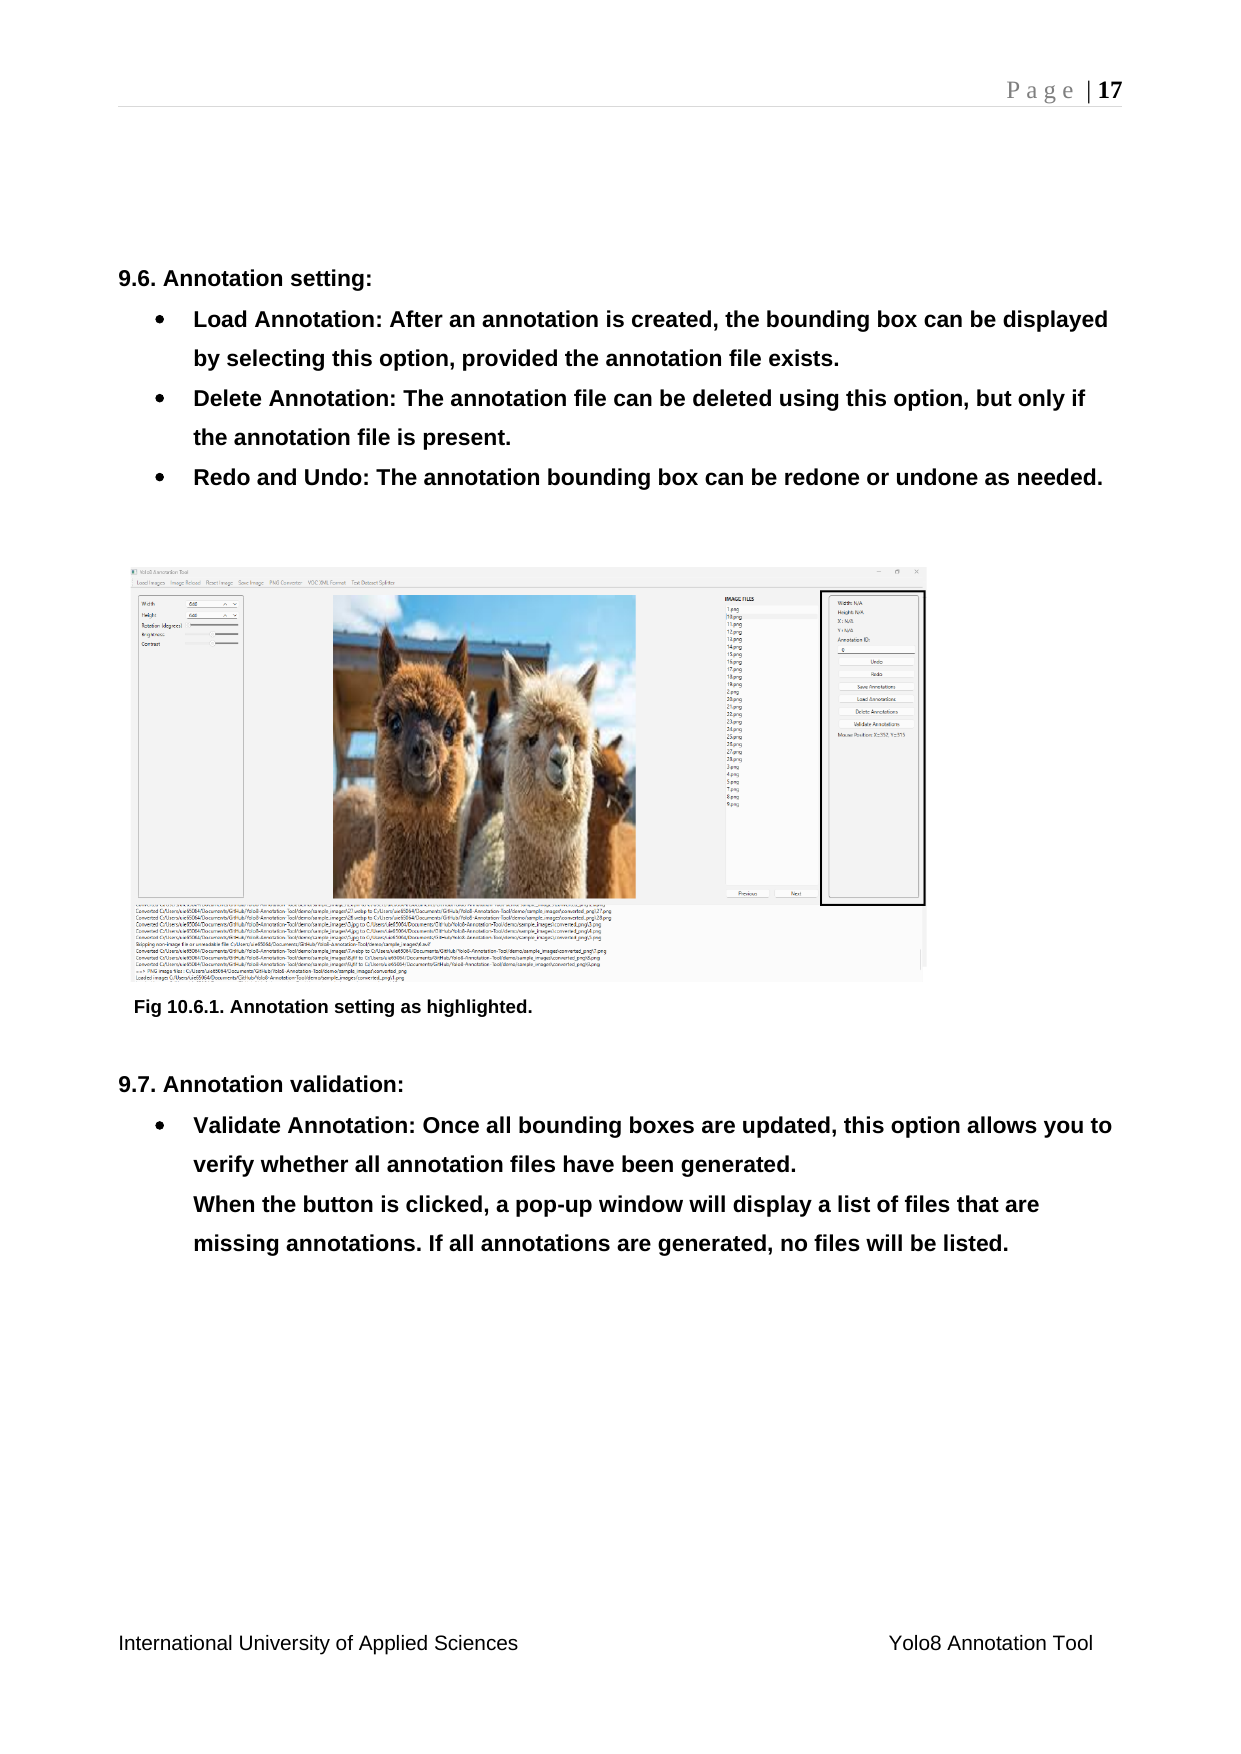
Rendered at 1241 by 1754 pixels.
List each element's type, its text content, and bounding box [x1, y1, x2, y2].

subtitle Load Annotation: After an annotation is created, the bounding box can be displayed by selecting this option, provided the annotation file exists. [156, 306, 1122, 372]
subtitle 9.7. Annotation validation: [118, 1071, 1122, 1098]
picture [130, 567, 927, 982]
subtitle Redo and Undo: The annotation bounding box can be redone or undone as needed. [156, 464, 1122, 490]
subtitle Validate Annotation: Once all bounding boxes are updated, this option allows you to verify whether all annotation files have been generated. When the button is clicked, a pop-up window will display a list of files that are missing annotations. If all annotations are generated, no files will be listed. [156, 1112, 1122, 1257]
subtitle Delete Annotation: The annotation file can be deleted using this option, but only if the annotation file is present. [156, 385, 1122, 451]
subtitle 9.6. Annotation setting: [118, 265, 1122, 291]
subtitle Fig 10.6.1. Annotation setting as highlighted. [118, 996, 1122, 1017]
